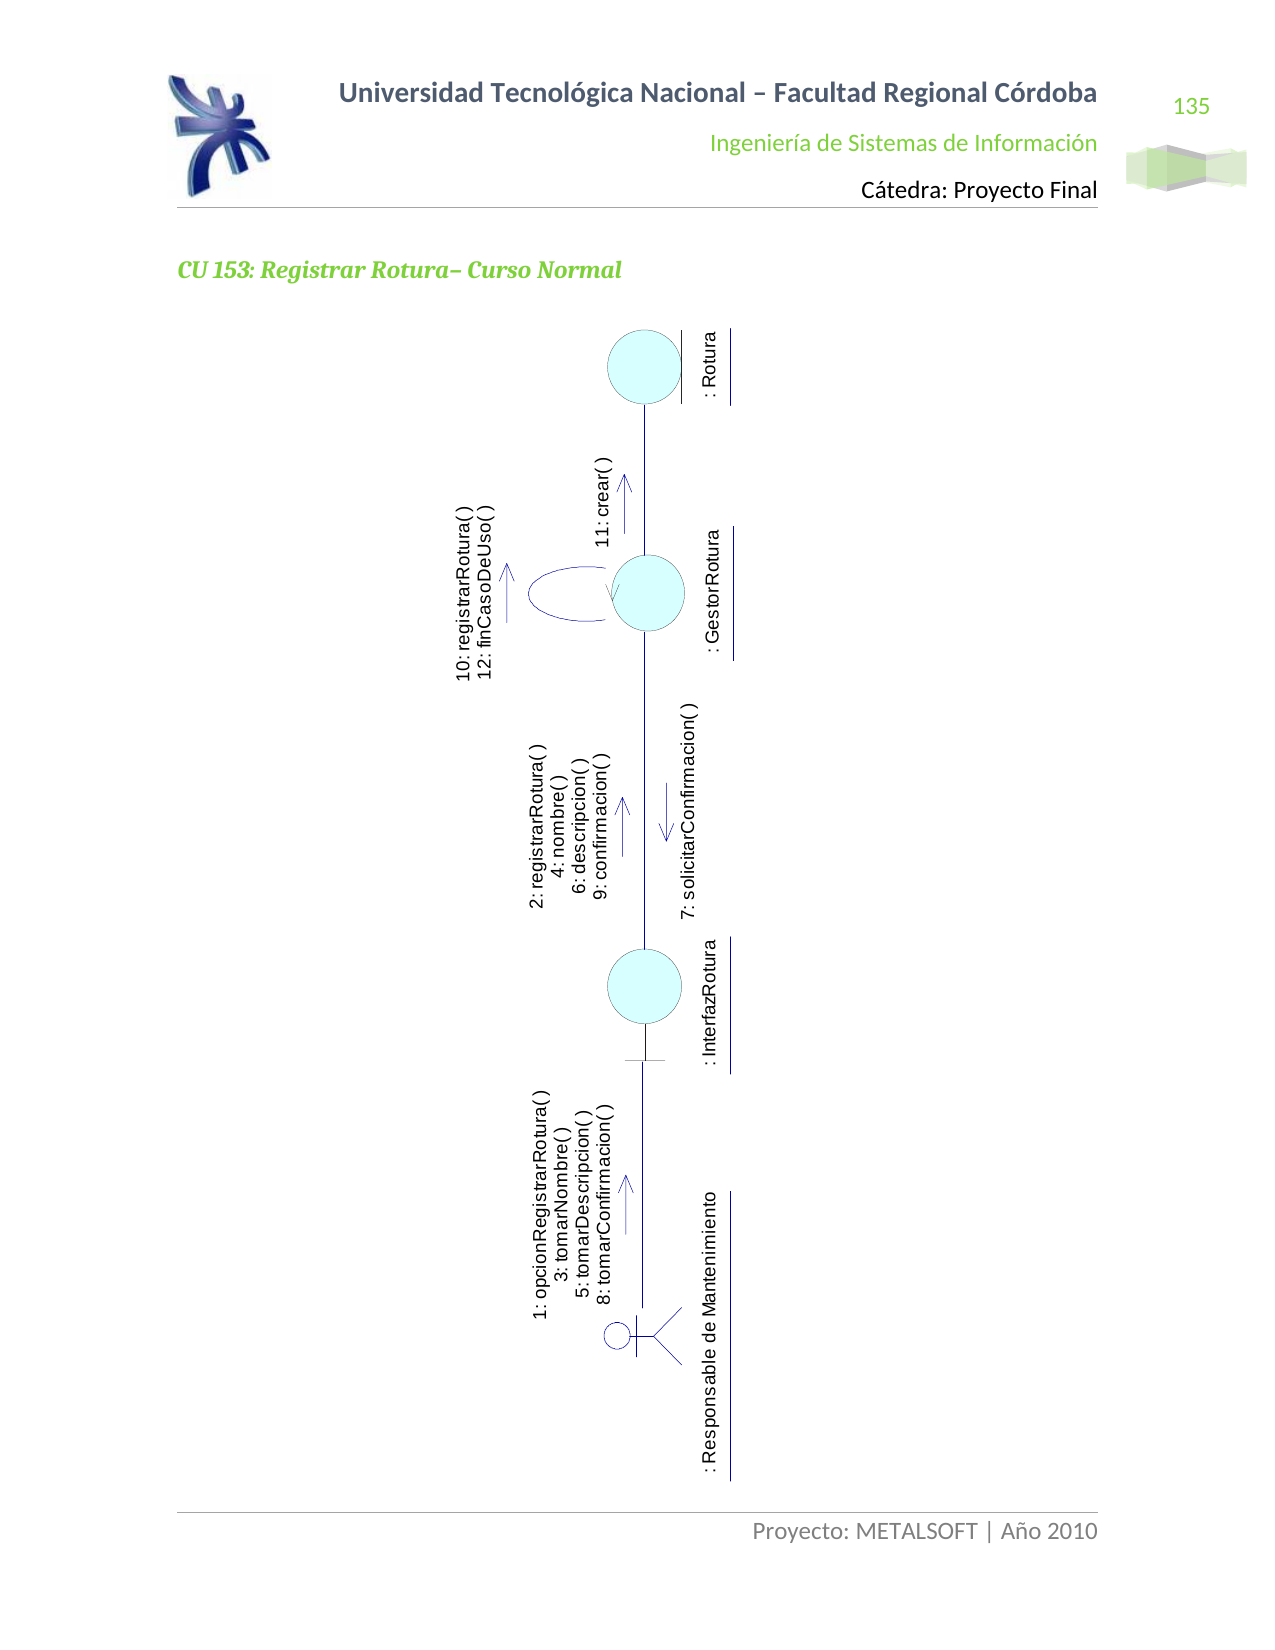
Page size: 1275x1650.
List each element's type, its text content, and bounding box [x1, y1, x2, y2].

picture [167, 74, 272, 199]
text CU 153: Registrar Rotura– Curso Normal [177, 256, 1098, 284]
